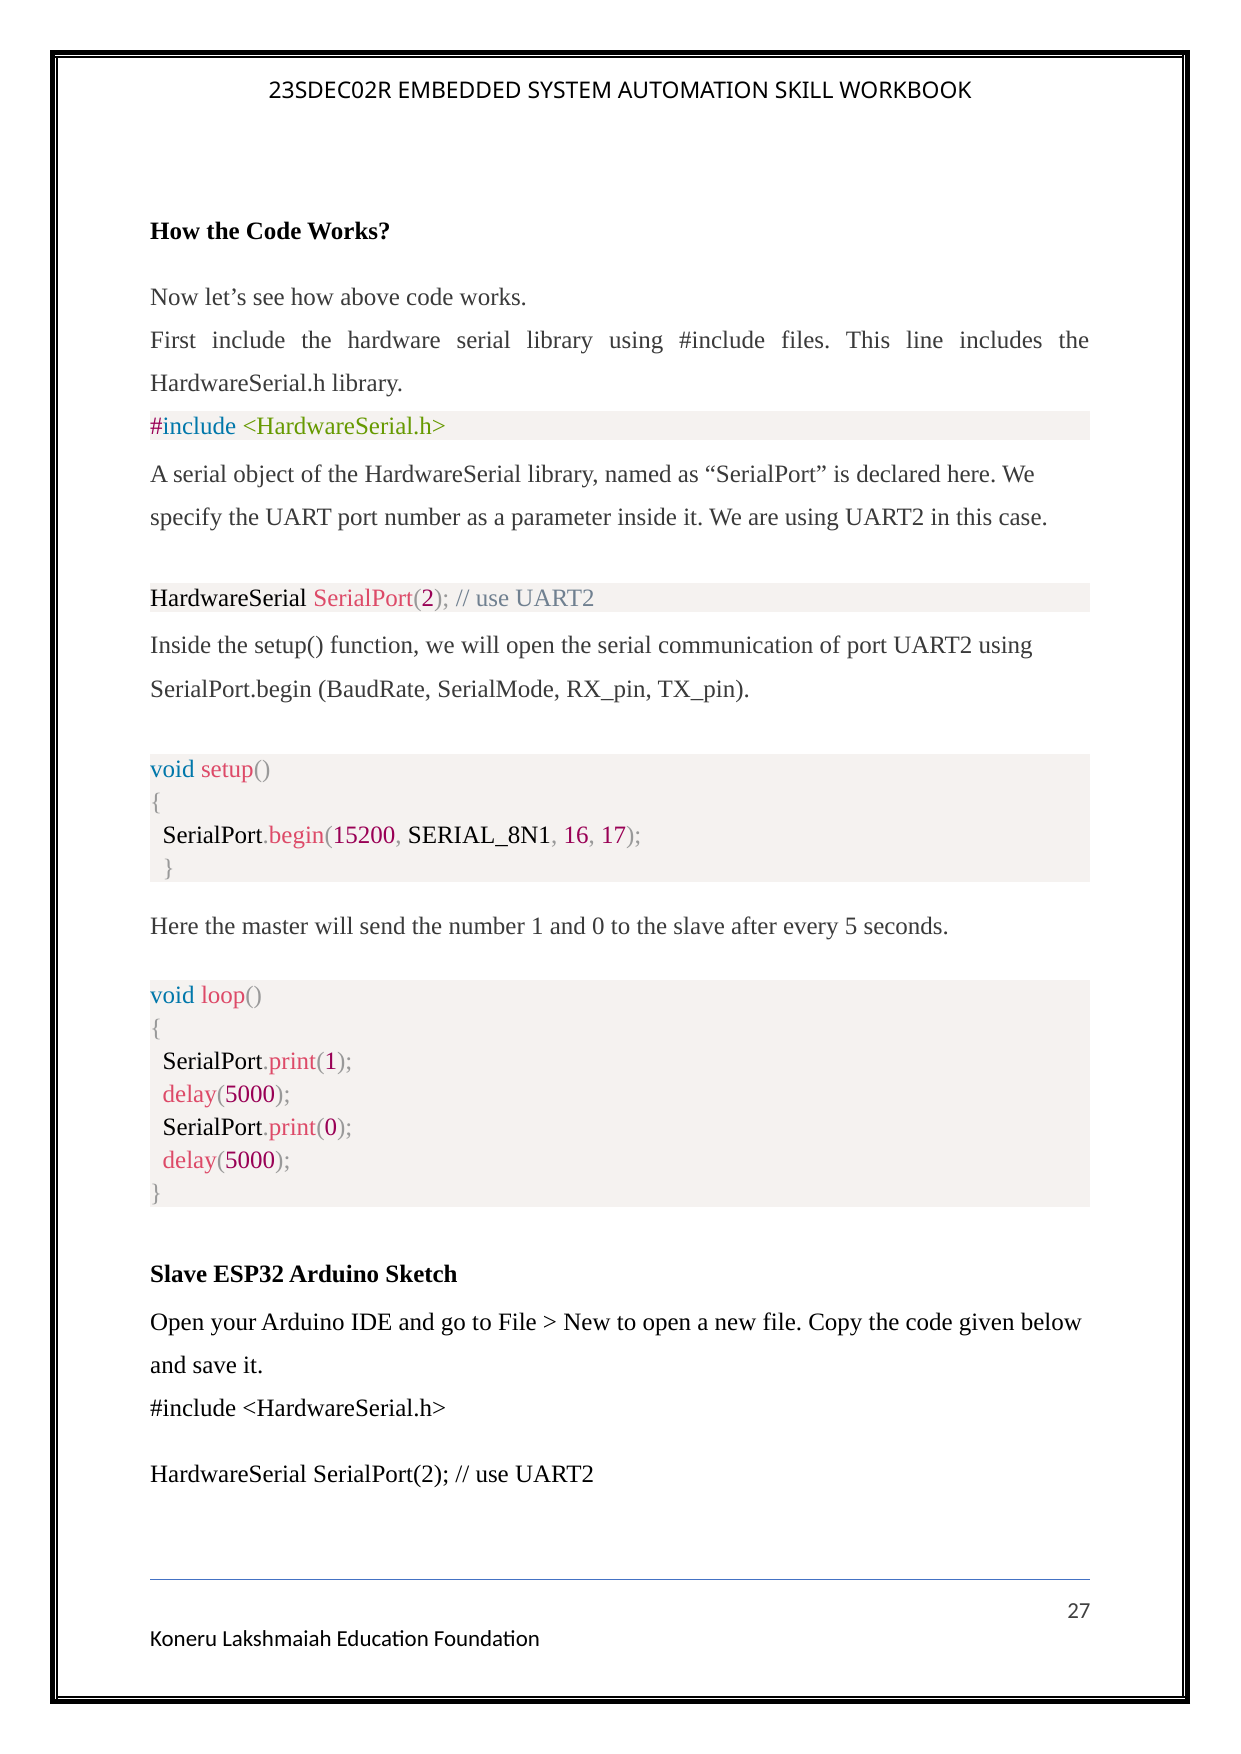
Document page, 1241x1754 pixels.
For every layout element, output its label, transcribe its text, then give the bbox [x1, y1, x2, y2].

text { [150, 787, 1090, 816]
text { [150, 1013, 1090, 1042]
text #include <HardwareSerial.h> [150, 411, 1090, 440]
text Open your Arduino IDE and go to File > New to open a new file. Copy the code given below and save it. [150, 1307, 1090, 1379]
text void loop() [150, 980, 1090, 1009]
text Here the master will send the number 1 and 0 to the slave after every 5 seconds. [150, 911, 1090, 940]
text SerialPort.begin(15200, SERIAL_8N1, 16, 17); [150, 820, 1090, 849]
text How the Code Works? [150, 216, 1090, 245]
text } [150, 853, 1090, 882]
text Slave ESP32 Arduino Sketch [150, 1259, 1090, 1288]
text First include the hardware serial library using #include files. This line includes the HardwareSerial.h library. [150, 325, 1090, 397]
text delay(5000); [150, 1145, 1090, 1174]
text } [150, 1178, 1090, 1207]
text delay(5000); [150, 1079, 1090, 1108]
text #include <HardwareSerial.h> [150, 1393, 1090, 1422]
text A serial object of the HardwareSerial library, named as “SerialPort” is declared here. We specify the UART port number as a parameter inside it. We are using UART2 in this case. [150, 459, 1090, 531]
text SerialPort.print(0); [150, 1112, 1090, 1141]
text HardwareSerial SerialPort(2); // use UART2 [150, 1459, 1090, 1488]
text SerialPort.print(1); [150, 1046, 1090, 1075]
text Now let’s see how above code works. [150, 282, 1090, 311]
text void setup() [150, 754, 1090, 783]
text HardwareSerial SerialPort(2); // use UART2 [150, 583, 1090, 612]
text Inside the setup() function, we will open the serial communication of port UART2 using SerialPort.begin (BaudRate, SerialMode, RX_pin, TX_pin). [150, 631, 1090, 702]
